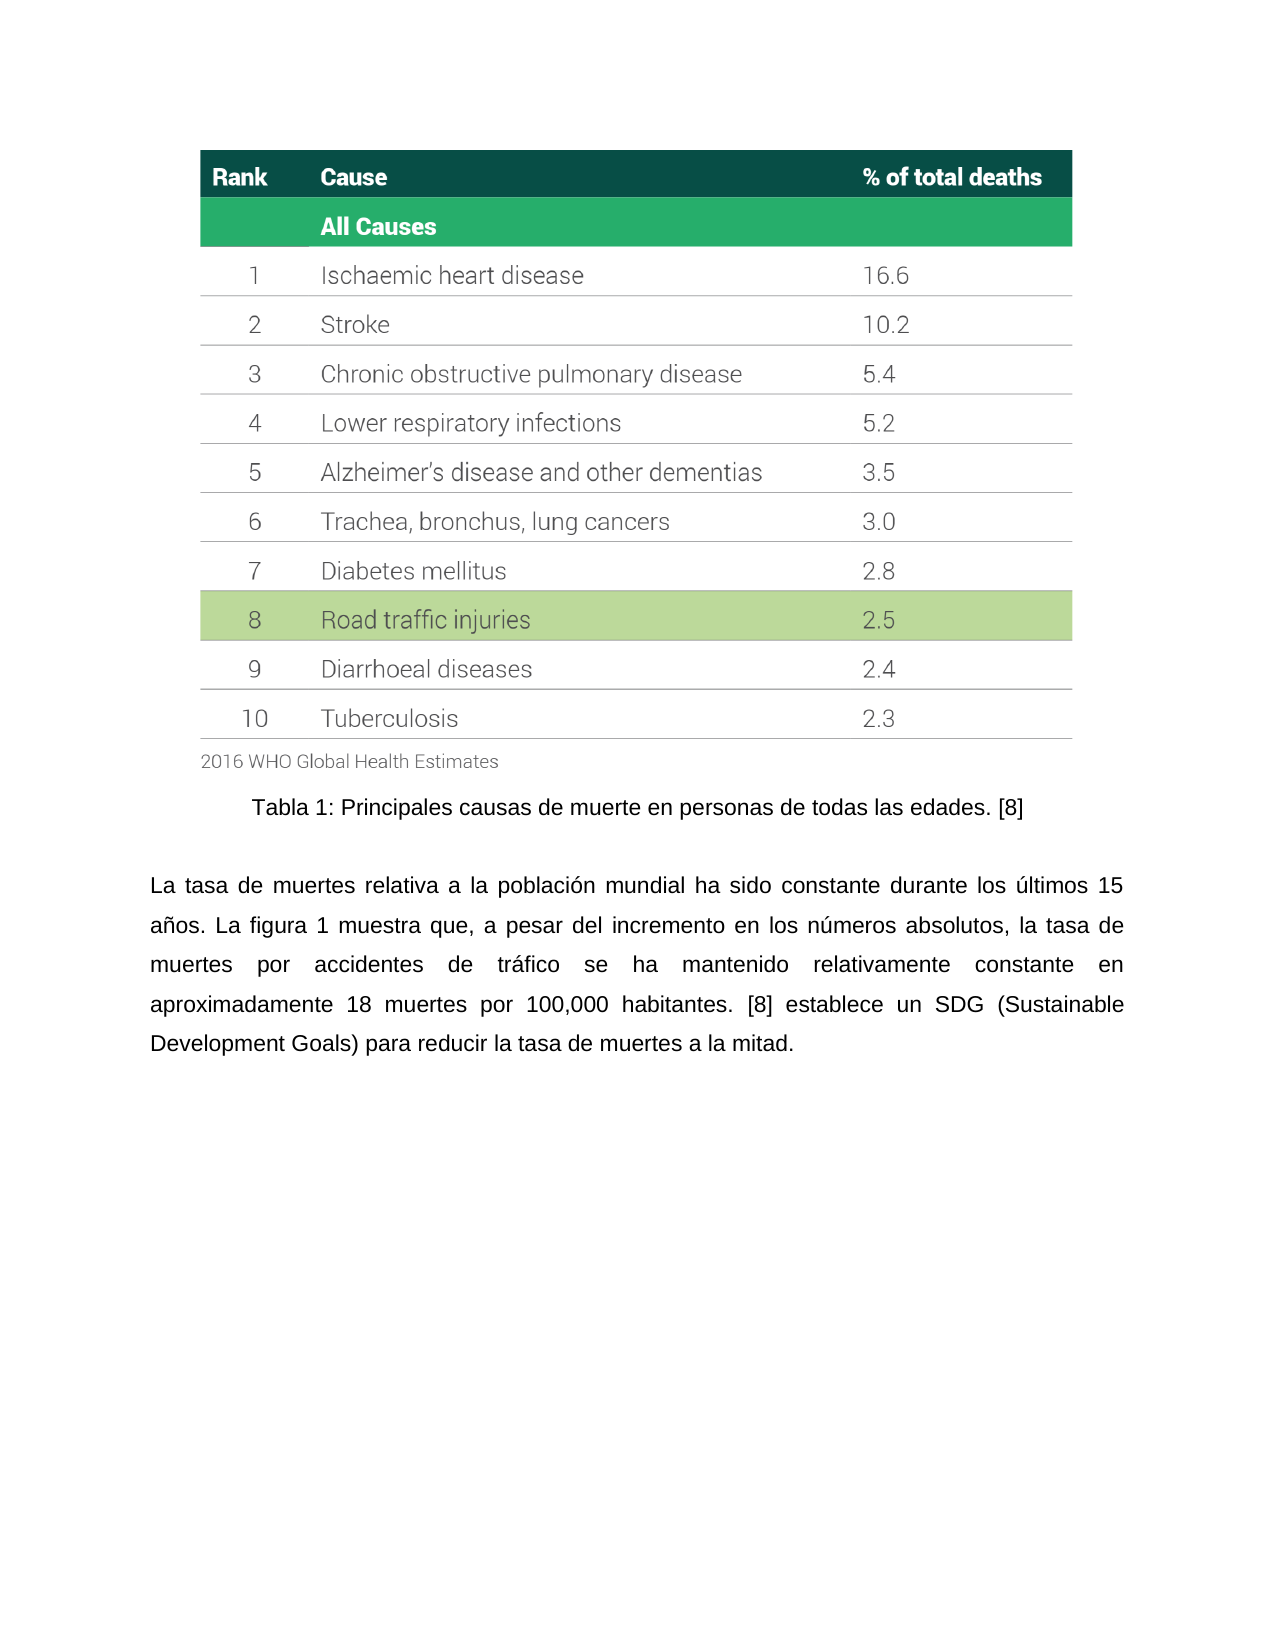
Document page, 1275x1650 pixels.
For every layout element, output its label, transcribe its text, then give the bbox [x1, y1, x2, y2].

list Tabla 1: Principales causas de muerte en personas de todas las edades. [8] [150, 793, 1125, 820]
picture [196, 150, 1079, 780]
list La tasa de muertes relativa a la población mundial ha sido constante durante los últimos 15 años. La figura 1 muestra que, a pesar del incremento en los números absolutos, la tasa de muertes por accidentes de tráfico se ha mantenido relativamente constante en aproximadamente 18 muertes por 100,000 habitantes. [8] establece un SDG (Sustainable Development Goals) para reducir la tasa de muertes a la mitad. [150, 872, 1125, 1057]
